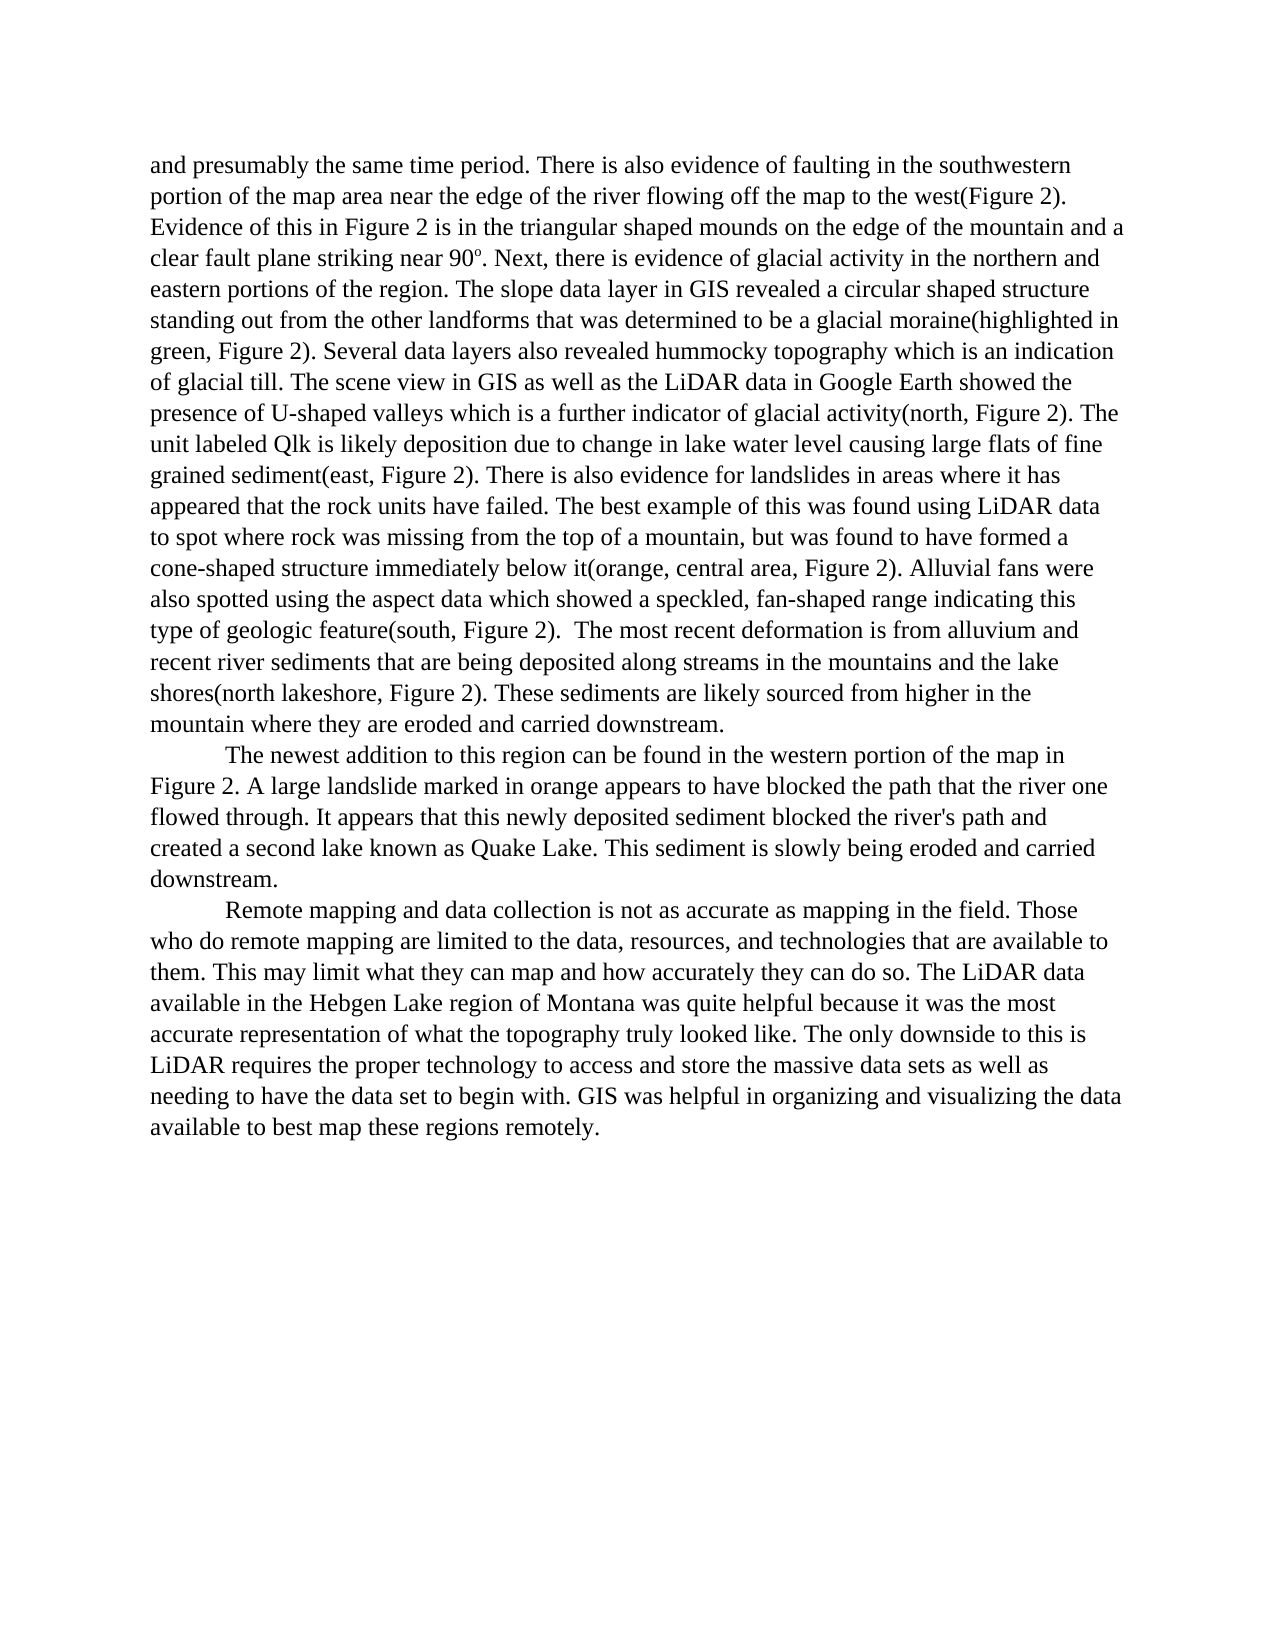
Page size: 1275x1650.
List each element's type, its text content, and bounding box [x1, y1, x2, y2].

text The newest addition to this region can be found in the western portion of the map in Figure 2. A large landslide marked in orange appears to have blocked the path that the river one flowed through. It appears that this newly deposited sediment blocked the river's path and created a second lake known as Quake Lake. This sediment is slowly being eroded and carried downstream. [150, 740, 1125, 893]
text Remote mapping and data collection is not as accurate as mapping in the field. Those who do remote mapping are limited to the data, resources, and technologies that are available to them. This may limit what they can map and how accurately they can do so. The LiDAR data available in the Hebgen Lake region of Montana was quite helpful because it was the most accurate representation of what the topography truly looked like. The only downside to this is LiDAR requires the proper technology to access and store the massive data sets as well as needing to have the data set to begin with. GIS was helpful in organizing and visualizing the data available to best map these regions remotely. [150, 895, 1125, 1141]
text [150, 150, 1125, 737]
